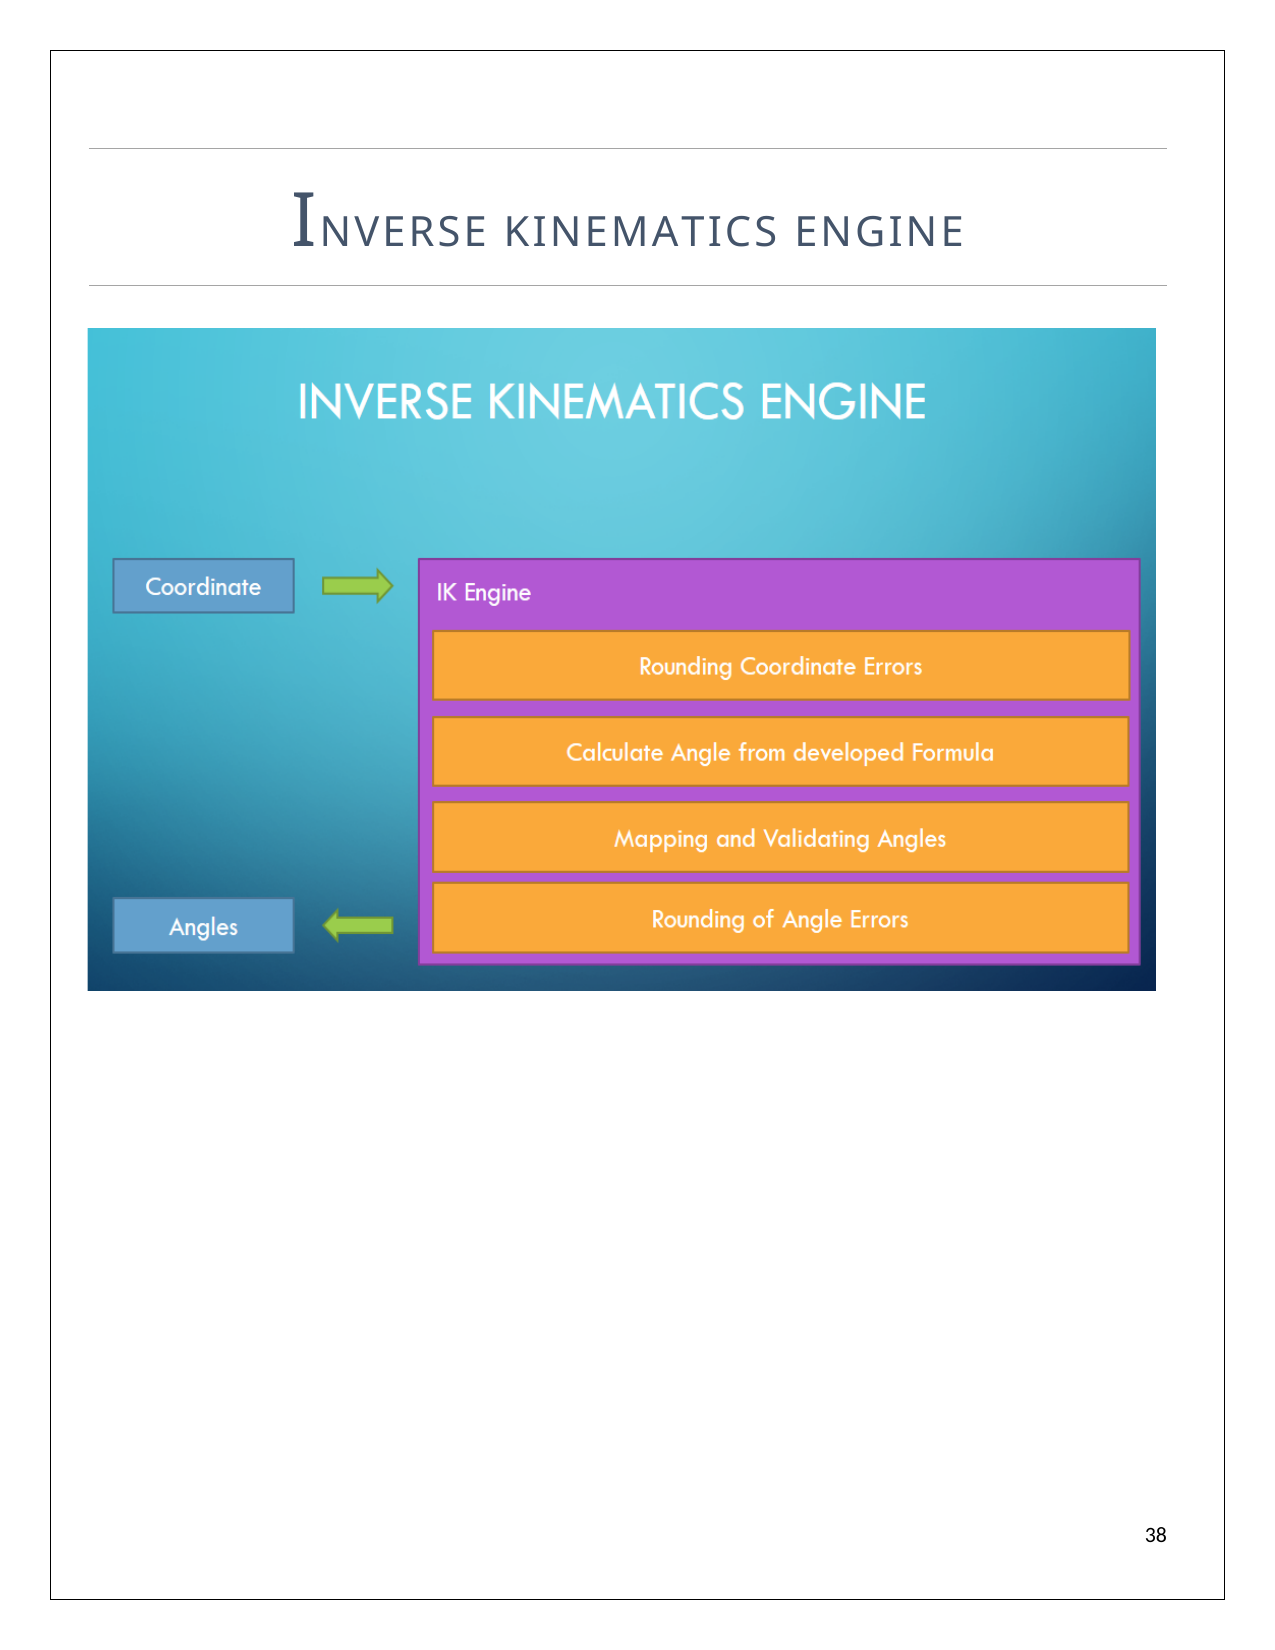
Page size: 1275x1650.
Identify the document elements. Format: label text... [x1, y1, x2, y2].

picture [87, 328, 1156, 991]
title Inverse Kinematics Engine [89, 149, 1167, 285]
